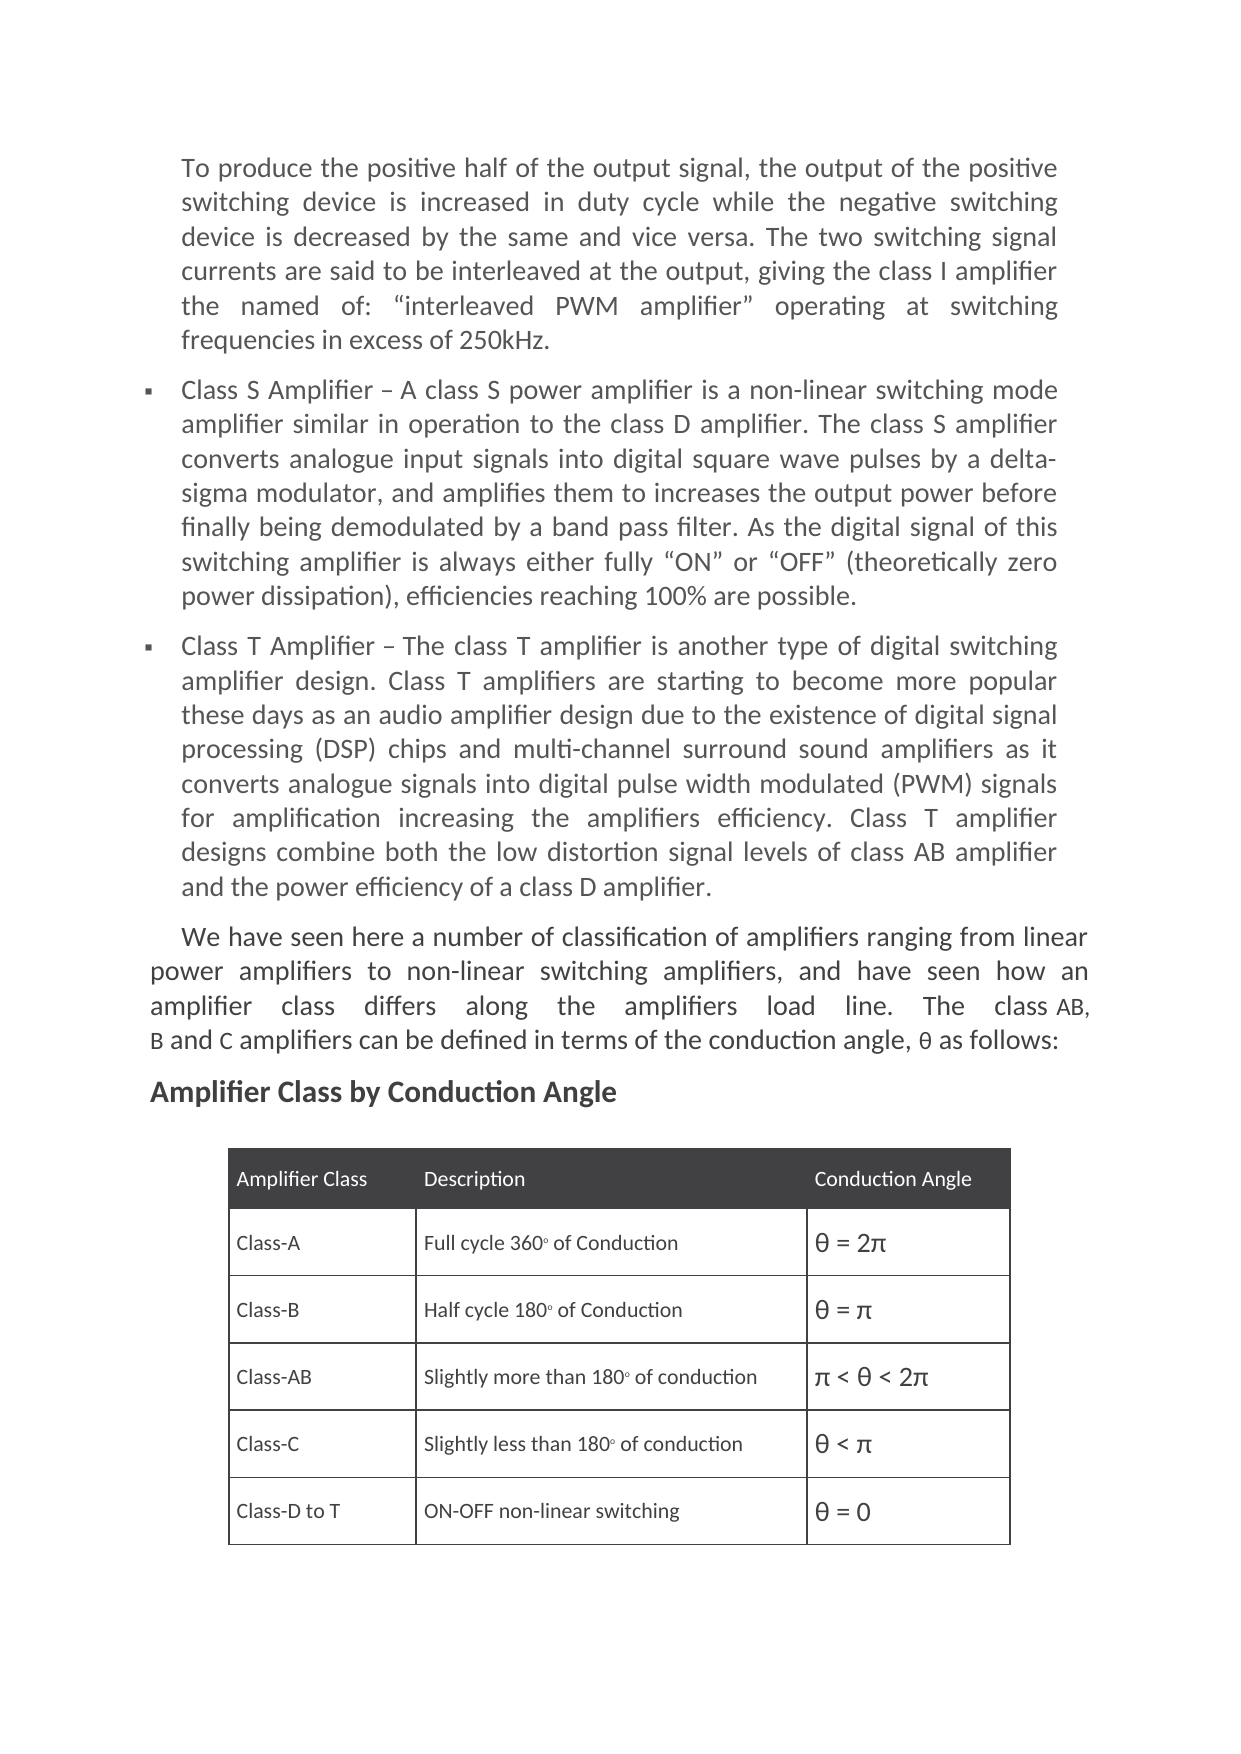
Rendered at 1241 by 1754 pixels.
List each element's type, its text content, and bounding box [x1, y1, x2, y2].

table_cell Slightly less than 180o of conduction [417, 1411, 806, 1476]
table_cell π < θ < 2π [808, 1344, 1009, 1409]
table_cell Class-A [230, 1209, 415, 1275]
table_cell ON-OFF non-linear switching [417, 1478, 806, 1543]
table_cell θ = 2π [808, 1209, 1009, 1275]
table_cell θ = π [808, 1276, 1009, 1342]
table_cell Half cycle 180o of Conduction [417, 1276, 806, 1342]
table_cell θ < π [808, 1411, 1009, 1476]
text We have seen here a number of classification of amplifiers ranging from linear power amplifiers to non-linear switching amplifiers, and have seen how an amplifier class differs along the amplifiers load line. The class AB, B and C amplifiers can be defined in terms of the conduction angle, θ as follows: [150, 919, 1090, 1056]
table_cell θ = 0 [808, 1478, 1009, 1543]
list Class S Amplifier – A class S power amplifier is a non-linear switching mode amplifier similar in operation to the class D amplifier. The class S amplifier converts analogue input signals into digital square wave pulses by a delta-sigma modulator, and amplifies them to increases the output power before finally being demodulated by a band pass filter. As the digital signal of this switching amplifier is always either fully “ON” or “OFF” (theoretically zero power dissipation), efficiencies reaching 100% are possible. [144, 372, 1059, 612]
table_header Description [417, 1150, 806, 1208]
table_cell Full cycle 360o of Conduction [417, 1209, 806, 1275]
text To produce the positive half of the output signal, the output of the positive switching device is increased in duty cycle while the negative switching device is decreased by the same and vice versa. The two switching signal currents are said to be interleaved at the output, giving the class I amplifier the named of: “interleaved PWM amplifier” operating at switching frequencies in excess of 250kHz. [181, 150, 1059, 356]
table_cell Class-D to T [230, 1478, 415, 1543]
table_cell Class-C [230, 1411, 415, 1476]
list Class T Amplifier – The class T amplifier is another type of digital switching amplifier design. Class T amplifiers are starting to become more popular these days as an audio amplifier design due to the existence of digital signal processing (DSP) chips and multi-channel surround sound amplifiers as it converts analogue signals into digital pulse width modulated (PWM) signals for amplification increasing the amplifiers efficiency. Class T amplifier designs combine both the low distortion signal levels of class AB amplifier and the power efficiency of a class D amplifier. [144, 628, 1059, 903]
text Amplifier Class by Conduction Angle [150, 1072, 1090, 1110]
table_cell Class-AB [230, 1344, 415, 1409]
table_header Amplifier Class [230, 1150, 415, 1208]
table_header Conduction Angle [808, 1150, 1009, 1208]
table_cell Class-B [230, 1276, 415, 1342]
table_cell Slightly more than 180o of conduction [417, 1344, 806, 1409]
